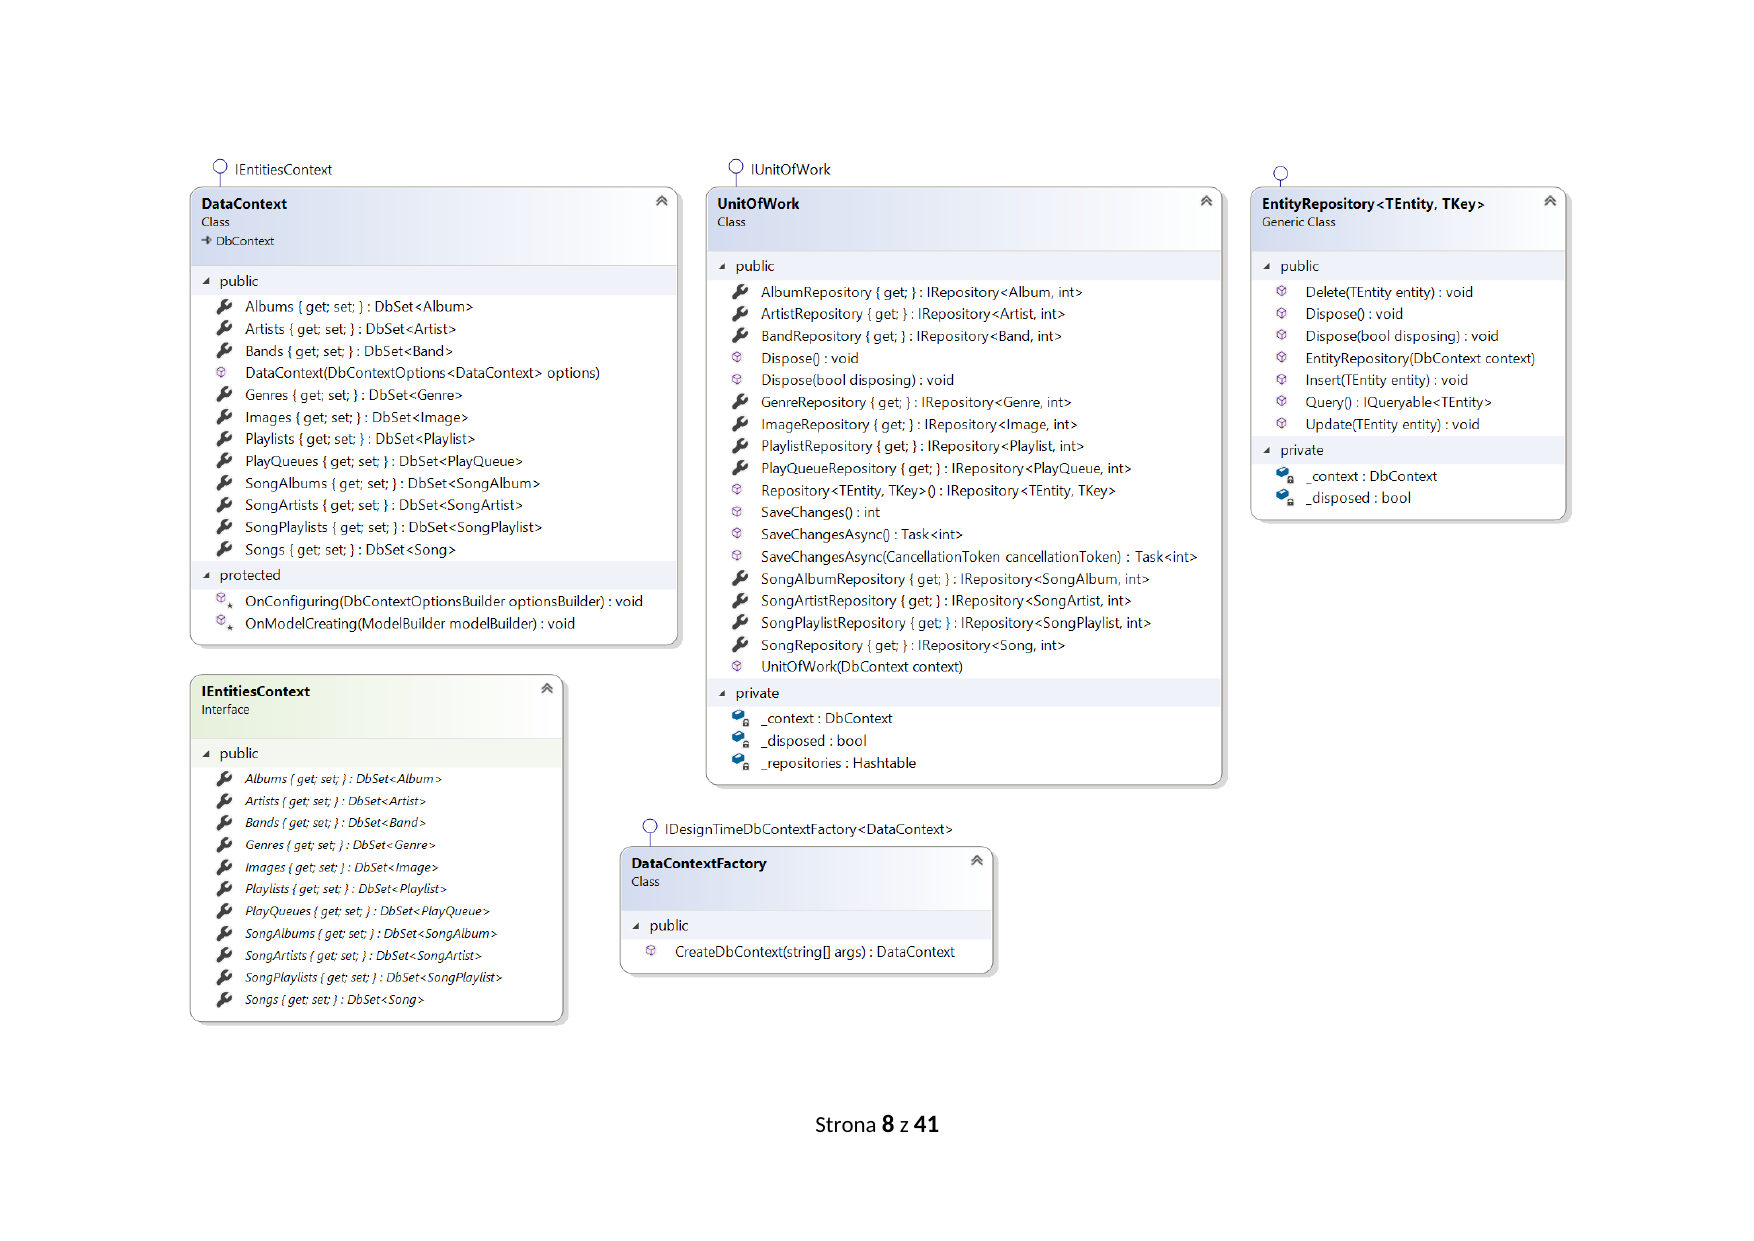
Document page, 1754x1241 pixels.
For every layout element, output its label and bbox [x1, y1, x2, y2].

picture [178, 147, 1576, 1032]
